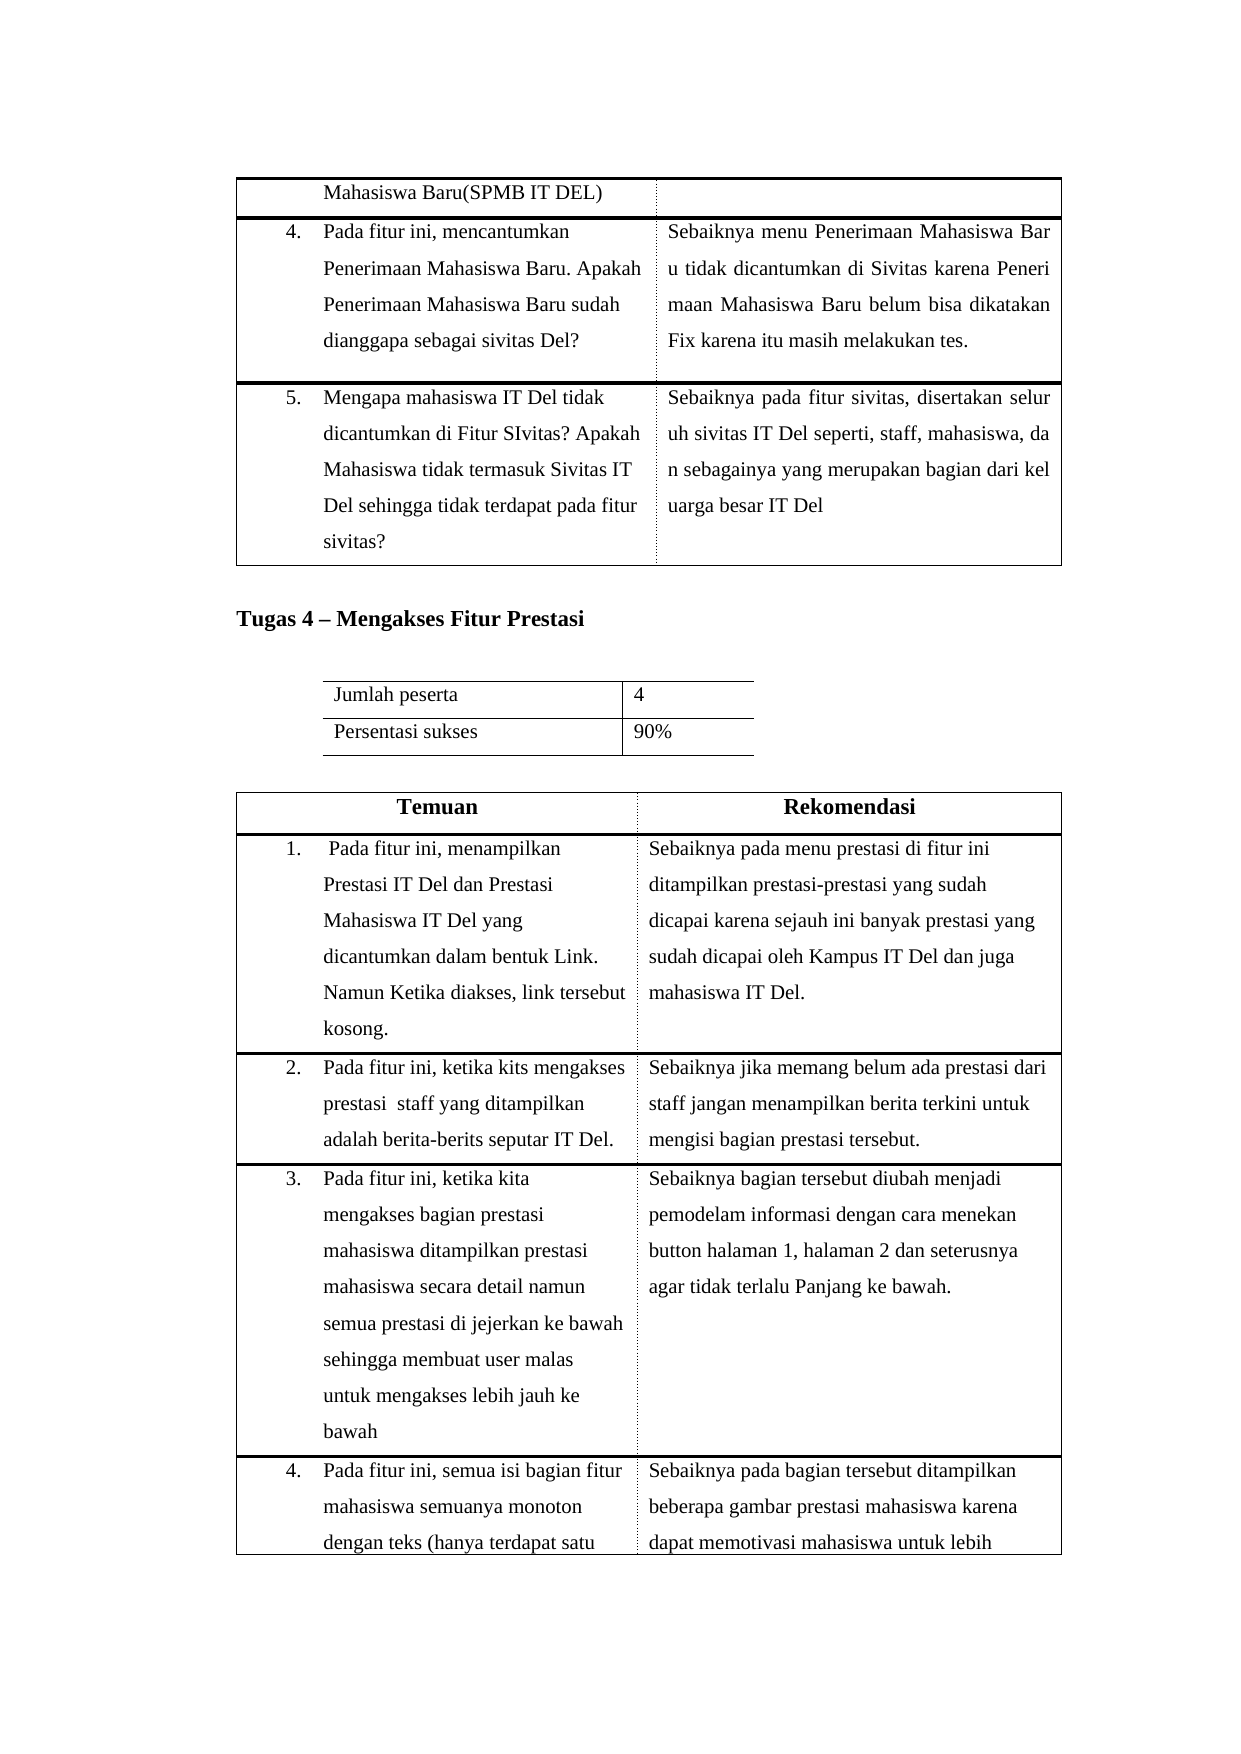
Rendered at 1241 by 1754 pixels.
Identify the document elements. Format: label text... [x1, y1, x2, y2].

table_cell Mengapa mahasiswa IT Del tidak dicantumkan di Fitur SIvitas? Apakah Mahasiswa tidak termasuk Sivitas IT Del sehingga tidak terdapat pada fitur sivitas? [237, 385, 656, 565]
table_header Temuan [237, 793, 637, 833]
table_cell Pada fitur ini, ketika kits mengakses prestasi staff yang ditampilkan adalah berita-berits seputar IT Del. [237, 1055, 637, 1163]
table_cell Sebaiknya bagian tersebut diubah menjadi pemodelam informasi dengan cara menekan button halaman 1, halaman 2 dan seterusnya agar tidak terlalu Panjang ke bawah. [637, 1166, 1061, 1455]
table_header Rekomendasi [637, 793, 1061, 833]
table_cell Pada fitur ini, mencantumkan Penerimaan Mahasiswa Baru. Apakah Penerimaan Mahasiswa Baru sudah dianggapa sebagai sivitas Del? [237, 220, 656, 381]
table_cell Sebaiknya jika memang belum ada prestasi dari staff jangan menampilkan berita terkini untuk mengisi bagian prestasi tersebut. [637, 1055, 1061, 1163]
table_cell Pada fitur ini, ketika kita mengakses bagian prestasi mahasiswa ditampilkan prestasi mahasiswa secara detail namun semua prestasi di jejerkan ke bawah sehingga membuat user malas untuk mengakses lebih jauh ke bawah [237, 1166, 637, 1455]
table_cell Sebaiknya menu Penerimaan Mahasiswa Baru tidak dicantumkan di Sivitas karena Penerimaan Mahasiswa Baru belum bisa dikatakan Fix karena itu masih melakukan tes. [656, 220, 1061, 381]
table_header Jumlah peserta [323, 682, 622, 718]
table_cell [237, 1458, 637, 1554]
table_header 4 [623, 682, 754, 718]
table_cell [637, 1458, 1061, 1554]
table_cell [237, 180, 656, 216]
subtitle Tugas 4 – Mengakses Fitur Prestasi [236, 605, 1063, 632]
table_cell Persentasi sukses [323, 719, 622, 755]
table_cell Sebaiknya pada menu prestasi di fitur ini ditampilkan prestasi-prestasi yang sudah dicapai karena sejauh ini banyak prestasi yang sudah dicapai oleh Kampus IT Del dan juga mahasiswa IT Del. [637, 836, 1061, 1052]
table_cell Sebaiknya pada fitur sivitas, disertakan seluruh sivitas IT Del seperti, staff, mahasiswa, dan sebagainya yang merupakan bagian dari keluarga besar IT Del [656, 385, 1061, 565]
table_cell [656, 180, 1061, 216]
table_cell 90% [623, 719, 754, 755]
table_cell Pada fitur ini, menampilkan Prestasi IT Del dan Prestasi Mahasiswa IT Del yang dicantumkan dalam bentuk Link. Namun Ketika diakses, link tersebut kosong. [237, 836, 637, 1052]
